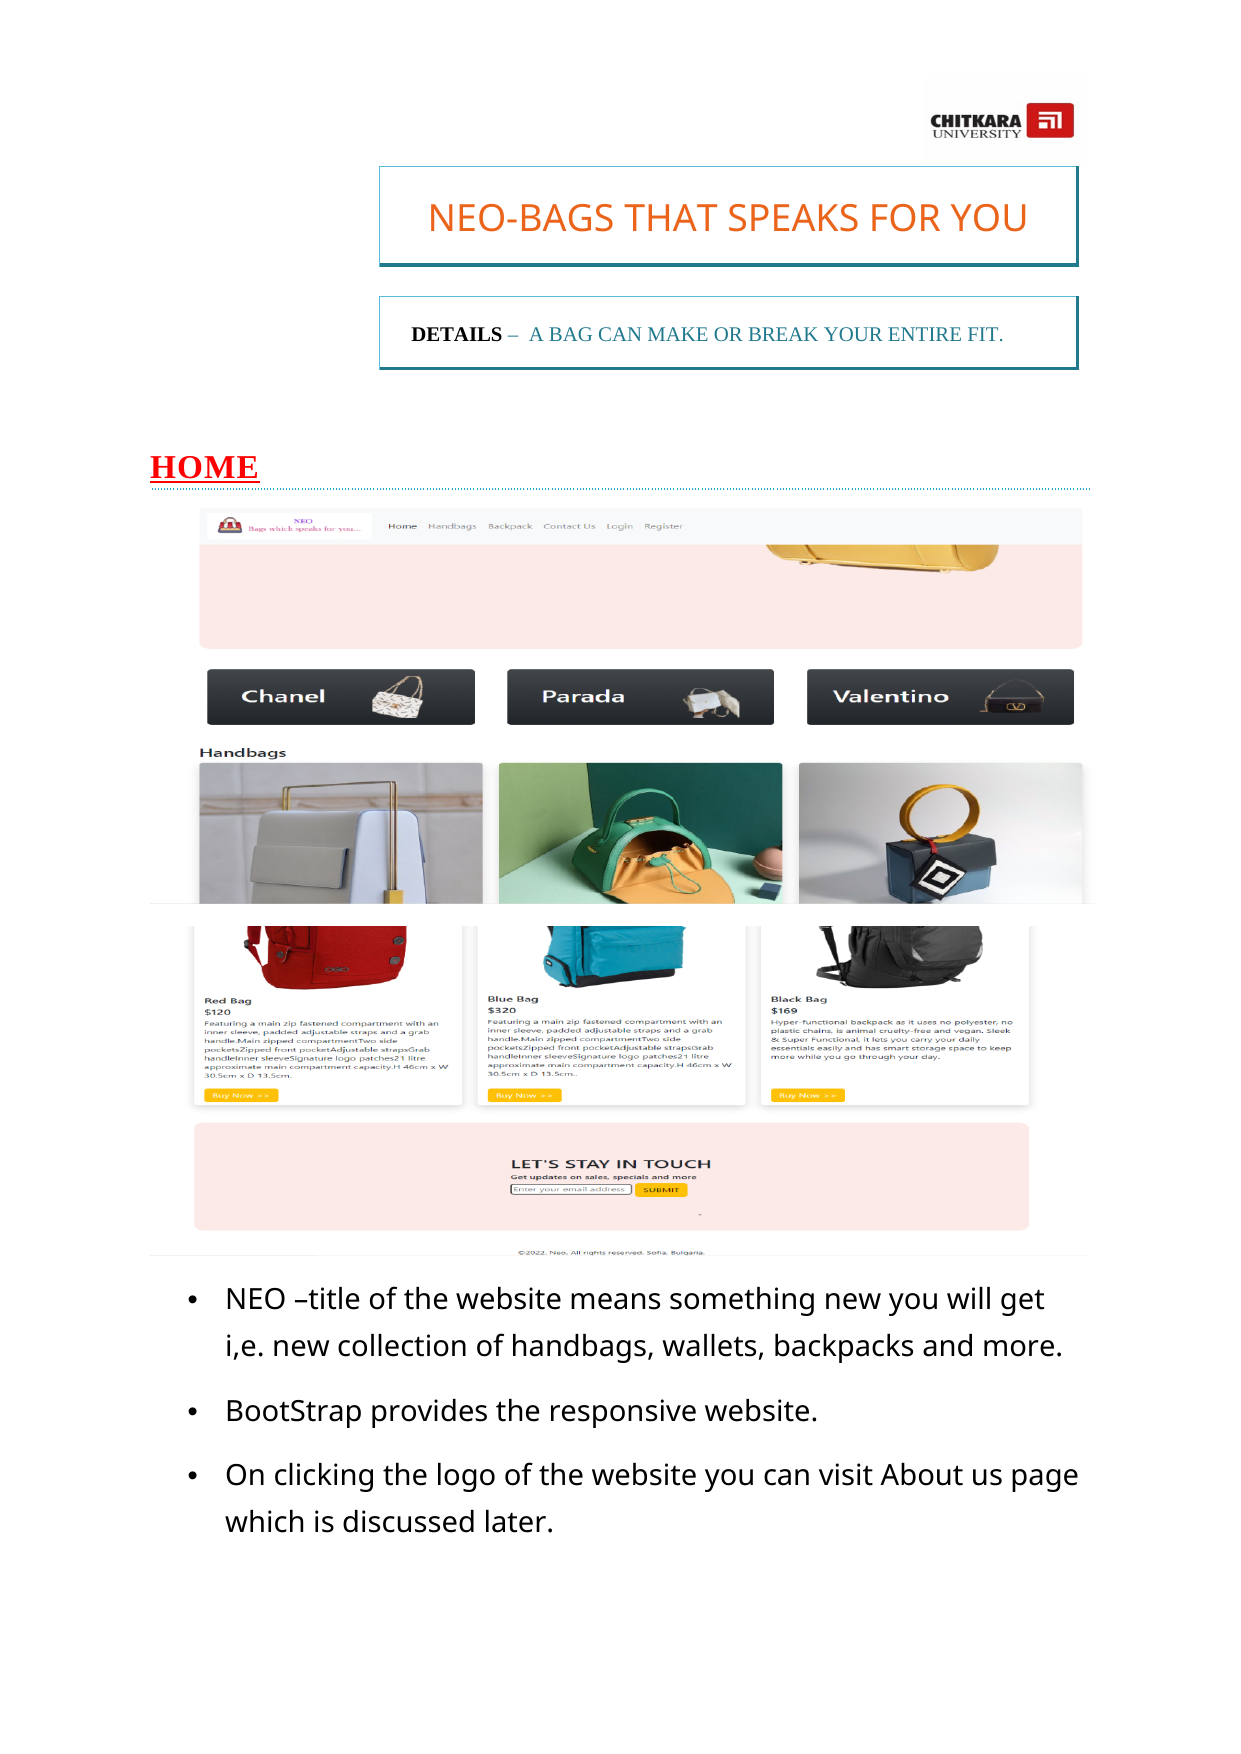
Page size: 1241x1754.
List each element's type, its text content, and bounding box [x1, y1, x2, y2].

text NEO-BAGS THAT SPEAKS FOR YOU [380, 167, 1076, 263]
picture [150, 926, 1087, 1256]
list BootStrap provides the responsive website. [187, 1390, 1090, 1429]
picture [923, 75, 1091, 166]
list NEO –title of the website means something new you will get i,e. new collection of handbags, wallets, backpacks and more. [187, 1278, 1090, 1365]
picture [150, 508, 1098, 904]
text DETAILS – A BAG CAN MAKE OR BREAK YOUR ENTIRE FIT. [380, 297, 1076, 367]
list On clicking the logo of the website you can visit About us page which is discussed later. [187, 1454, 1090, 1541]
picture [577, 926, 587, 973]
subtitle HOME [150, 448, 1090, 490]
